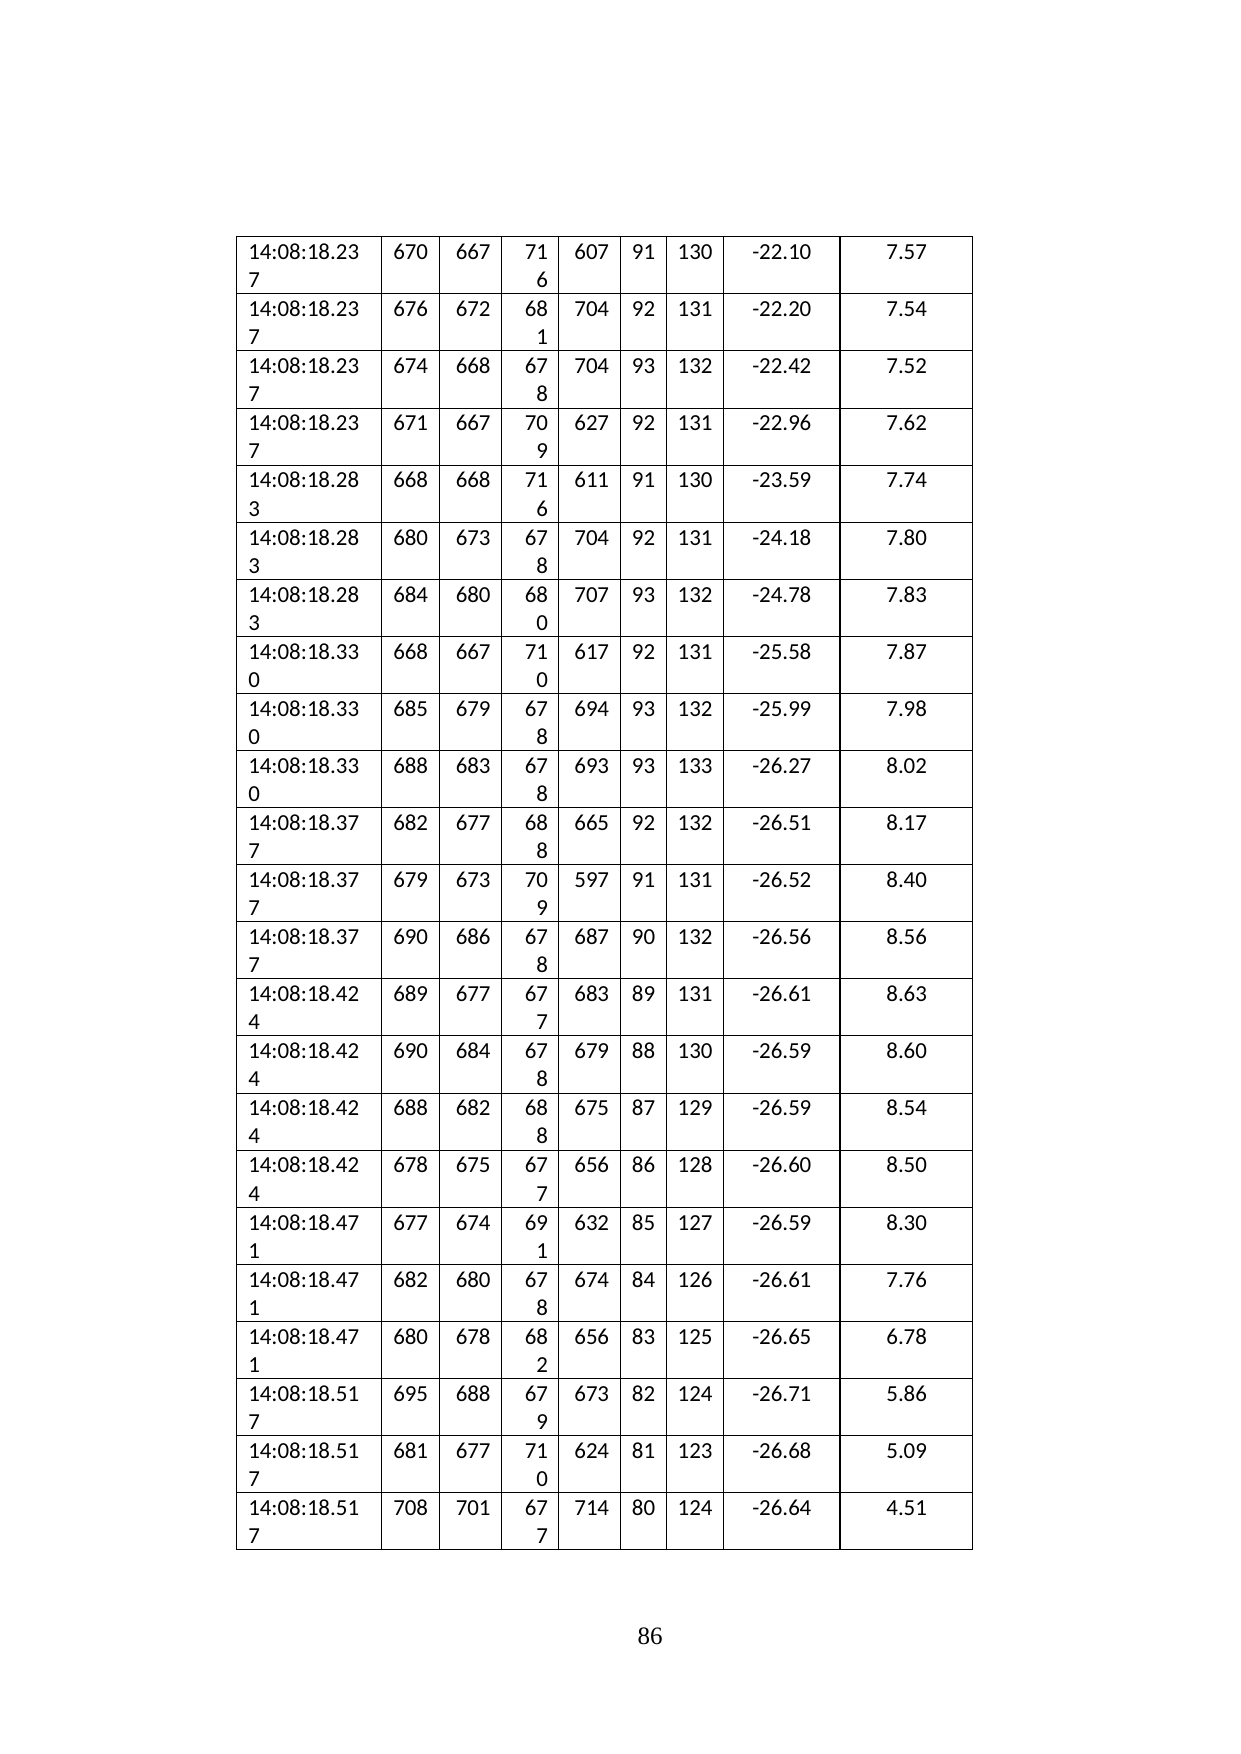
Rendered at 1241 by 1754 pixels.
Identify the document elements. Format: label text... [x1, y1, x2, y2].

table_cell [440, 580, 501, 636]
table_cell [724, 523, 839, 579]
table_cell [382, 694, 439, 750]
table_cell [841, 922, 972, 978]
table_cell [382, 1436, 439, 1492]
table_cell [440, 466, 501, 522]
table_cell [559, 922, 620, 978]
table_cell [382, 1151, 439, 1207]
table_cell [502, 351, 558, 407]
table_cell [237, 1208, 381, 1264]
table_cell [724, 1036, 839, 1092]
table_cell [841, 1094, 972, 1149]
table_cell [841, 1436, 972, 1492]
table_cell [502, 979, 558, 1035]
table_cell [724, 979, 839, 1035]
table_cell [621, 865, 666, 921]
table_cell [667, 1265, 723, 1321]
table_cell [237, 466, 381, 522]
table_cell -22.10 [724, 237, 839, 293]
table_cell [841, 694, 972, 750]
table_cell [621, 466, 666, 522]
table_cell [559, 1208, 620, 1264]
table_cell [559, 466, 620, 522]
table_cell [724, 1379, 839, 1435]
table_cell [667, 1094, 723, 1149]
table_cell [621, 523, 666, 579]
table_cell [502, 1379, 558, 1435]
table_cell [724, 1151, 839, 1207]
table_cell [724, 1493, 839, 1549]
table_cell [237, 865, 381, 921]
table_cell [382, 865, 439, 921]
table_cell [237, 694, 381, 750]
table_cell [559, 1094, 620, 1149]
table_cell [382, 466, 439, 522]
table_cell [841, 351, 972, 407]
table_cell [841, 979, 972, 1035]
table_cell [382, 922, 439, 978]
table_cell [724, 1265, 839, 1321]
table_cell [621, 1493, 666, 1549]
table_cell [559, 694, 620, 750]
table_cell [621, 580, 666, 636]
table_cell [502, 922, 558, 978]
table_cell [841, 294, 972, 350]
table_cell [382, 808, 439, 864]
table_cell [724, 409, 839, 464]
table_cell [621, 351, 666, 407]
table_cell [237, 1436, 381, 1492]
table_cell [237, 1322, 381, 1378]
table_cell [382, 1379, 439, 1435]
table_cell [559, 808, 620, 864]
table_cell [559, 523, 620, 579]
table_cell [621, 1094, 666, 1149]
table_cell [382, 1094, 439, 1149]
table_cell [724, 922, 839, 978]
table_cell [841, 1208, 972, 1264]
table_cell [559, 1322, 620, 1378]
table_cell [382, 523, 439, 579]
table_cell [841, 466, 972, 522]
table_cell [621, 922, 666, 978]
table_cell 14:08:18.237 [237, 237, 381, 293]
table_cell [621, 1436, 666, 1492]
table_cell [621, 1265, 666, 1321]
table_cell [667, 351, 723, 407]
table_cell 607 [559, 237, 620, 293]
table_cell 130 [667, 237, 723, 293]
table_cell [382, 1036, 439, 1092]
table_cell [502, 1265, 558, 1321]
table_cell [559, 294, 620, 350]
table_cell 91 [621, 237, 666, 293]
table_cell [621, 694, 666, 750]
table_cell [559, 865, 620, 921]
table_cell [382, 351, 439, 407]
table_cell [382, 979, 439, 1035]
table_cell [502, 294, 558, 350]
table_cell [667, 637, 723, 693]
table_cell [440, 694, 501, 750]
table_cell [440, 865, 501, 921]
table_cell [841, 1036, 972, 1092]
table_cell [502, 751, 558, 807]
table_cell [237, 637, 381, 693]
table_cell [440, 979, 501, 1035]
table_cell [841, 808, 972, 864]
table_cell 716 [502, 237, 558, 293]
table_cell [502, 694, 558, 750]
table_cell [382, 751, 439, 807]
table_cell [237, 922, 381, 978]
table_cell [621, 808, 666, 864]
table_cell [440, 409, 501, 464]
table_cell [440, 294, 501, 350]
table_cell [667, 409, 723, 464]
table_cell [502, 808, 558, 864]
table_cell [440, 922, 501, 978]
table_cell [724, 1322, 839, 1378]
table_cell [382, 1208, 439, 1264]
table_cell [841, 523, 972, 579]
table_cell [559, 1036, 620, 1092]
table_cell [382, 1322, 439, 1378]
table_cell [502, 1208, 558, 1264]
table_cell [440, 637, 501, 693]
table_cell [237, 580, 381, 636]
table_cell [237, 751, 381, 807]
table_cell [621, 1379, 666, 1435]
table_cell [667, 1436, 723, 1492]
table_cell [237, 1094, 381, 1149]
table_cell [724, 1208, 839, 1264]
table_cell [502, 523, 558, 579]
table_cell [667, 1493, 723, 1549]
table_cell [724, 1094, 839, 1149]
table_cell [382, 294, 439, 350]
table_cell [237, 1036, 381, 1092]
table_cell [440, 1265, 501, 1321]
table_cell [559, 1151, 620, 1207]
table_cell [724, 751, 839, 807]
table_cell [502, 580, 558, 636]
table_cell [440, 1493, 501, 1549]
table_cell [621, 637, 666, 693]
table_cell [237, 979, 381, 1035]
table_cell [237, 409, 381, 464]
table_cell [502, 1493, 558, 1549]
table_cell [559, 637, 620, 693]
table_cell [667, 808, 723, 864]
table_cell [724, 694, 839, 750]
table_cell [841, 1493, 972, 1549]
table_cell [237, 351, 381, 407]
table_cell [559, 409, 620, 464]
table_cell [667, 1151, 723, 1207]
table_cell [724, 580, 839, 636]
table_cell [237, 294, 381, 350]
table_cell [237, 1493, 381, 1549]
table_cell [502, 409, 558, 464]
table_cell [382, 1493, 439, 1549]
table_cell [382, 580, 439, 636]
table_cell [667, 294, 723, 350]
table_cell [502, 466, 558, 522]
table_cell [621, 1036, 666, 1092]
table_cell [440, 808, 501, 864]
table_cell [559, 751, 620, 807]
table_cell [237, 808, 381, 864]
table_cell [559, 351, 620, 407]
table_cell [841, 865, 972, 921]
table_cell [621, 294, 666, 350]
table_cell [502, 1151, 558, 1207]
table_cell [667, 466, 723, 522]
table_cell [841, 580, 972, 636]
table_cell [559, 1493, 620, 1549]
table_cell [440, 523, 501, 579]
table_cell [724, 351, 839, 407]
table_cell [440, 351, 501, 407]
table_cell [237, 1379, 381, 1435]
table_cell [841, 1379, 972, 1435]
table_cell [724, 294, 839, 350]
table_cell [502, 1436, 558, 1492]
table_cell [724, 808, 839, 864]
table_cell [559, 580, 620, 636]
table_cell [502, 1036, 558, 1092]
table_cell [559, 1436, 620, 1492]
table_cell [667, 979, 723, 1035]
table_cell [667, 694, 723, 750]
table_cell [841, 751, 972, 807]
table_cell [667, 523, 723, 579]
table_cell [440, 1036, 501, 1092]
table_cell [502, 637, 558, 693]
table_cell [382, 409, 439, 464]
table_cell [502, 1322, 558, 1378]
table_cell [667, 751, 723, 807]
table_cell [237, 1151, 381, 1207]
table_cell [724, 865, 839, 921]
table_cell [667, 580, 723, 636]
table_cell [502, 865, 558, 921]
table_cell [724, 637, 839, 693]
table_cell 667 [440, 237, 501, 293]
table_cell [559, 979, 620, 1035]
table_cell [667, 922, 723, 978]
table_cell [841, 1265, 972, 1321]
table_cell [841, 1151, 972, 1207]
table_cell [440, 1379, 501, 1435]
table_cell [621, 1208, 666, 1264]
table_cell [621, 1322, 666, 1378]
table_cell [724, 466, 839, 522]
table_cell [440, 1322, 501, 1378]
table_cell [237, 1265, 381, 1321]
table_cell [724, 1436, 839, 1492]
table_cell 670 [382, 237, 439, 293]
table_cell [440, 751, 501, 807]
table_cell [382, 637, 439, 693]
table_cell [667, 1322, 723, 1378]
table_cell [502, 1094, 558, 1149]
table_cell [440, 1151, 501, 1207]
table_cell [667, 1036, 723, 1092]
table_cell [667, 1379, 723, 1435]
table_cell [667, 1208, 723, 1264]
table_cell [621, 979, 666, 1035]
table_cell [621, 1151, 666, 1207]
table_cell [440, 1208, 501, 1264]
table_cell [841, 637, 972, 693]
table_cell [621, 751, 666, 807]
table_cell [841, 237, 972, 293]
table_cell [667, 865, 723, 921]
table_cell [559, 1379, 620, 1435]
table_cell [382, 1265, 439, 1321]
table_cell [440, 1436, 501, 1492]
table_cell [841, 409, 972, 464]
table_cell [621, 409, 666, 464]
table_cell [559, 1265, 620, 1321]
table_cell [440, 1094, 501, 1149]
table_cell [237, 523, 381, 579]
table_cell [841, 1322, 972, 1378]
